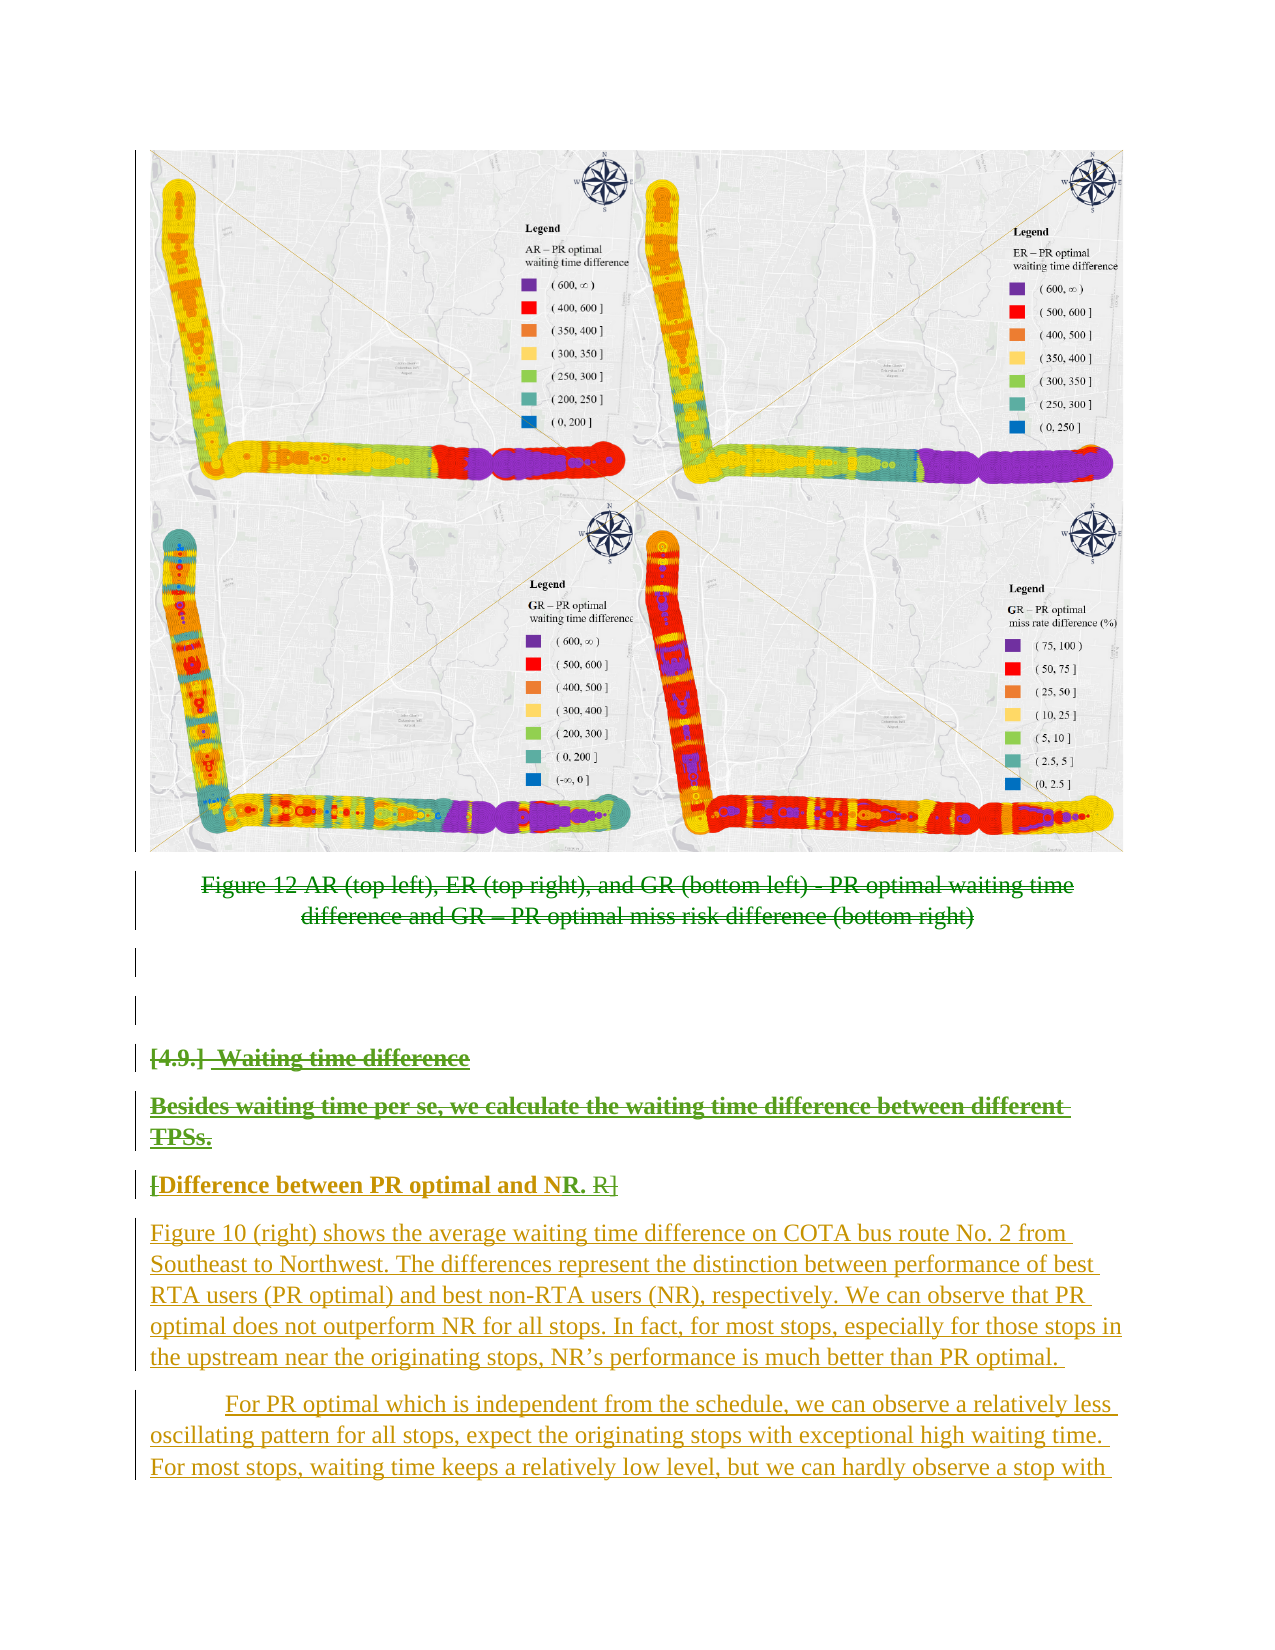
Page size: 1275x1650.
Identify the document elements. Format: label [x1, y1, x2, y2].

picture [150, 151, 635, 850]
picture [151, 502, 1122, 852]
picture [152, 150, 1121, 500]
picture [638, 151, 1124, 851]
